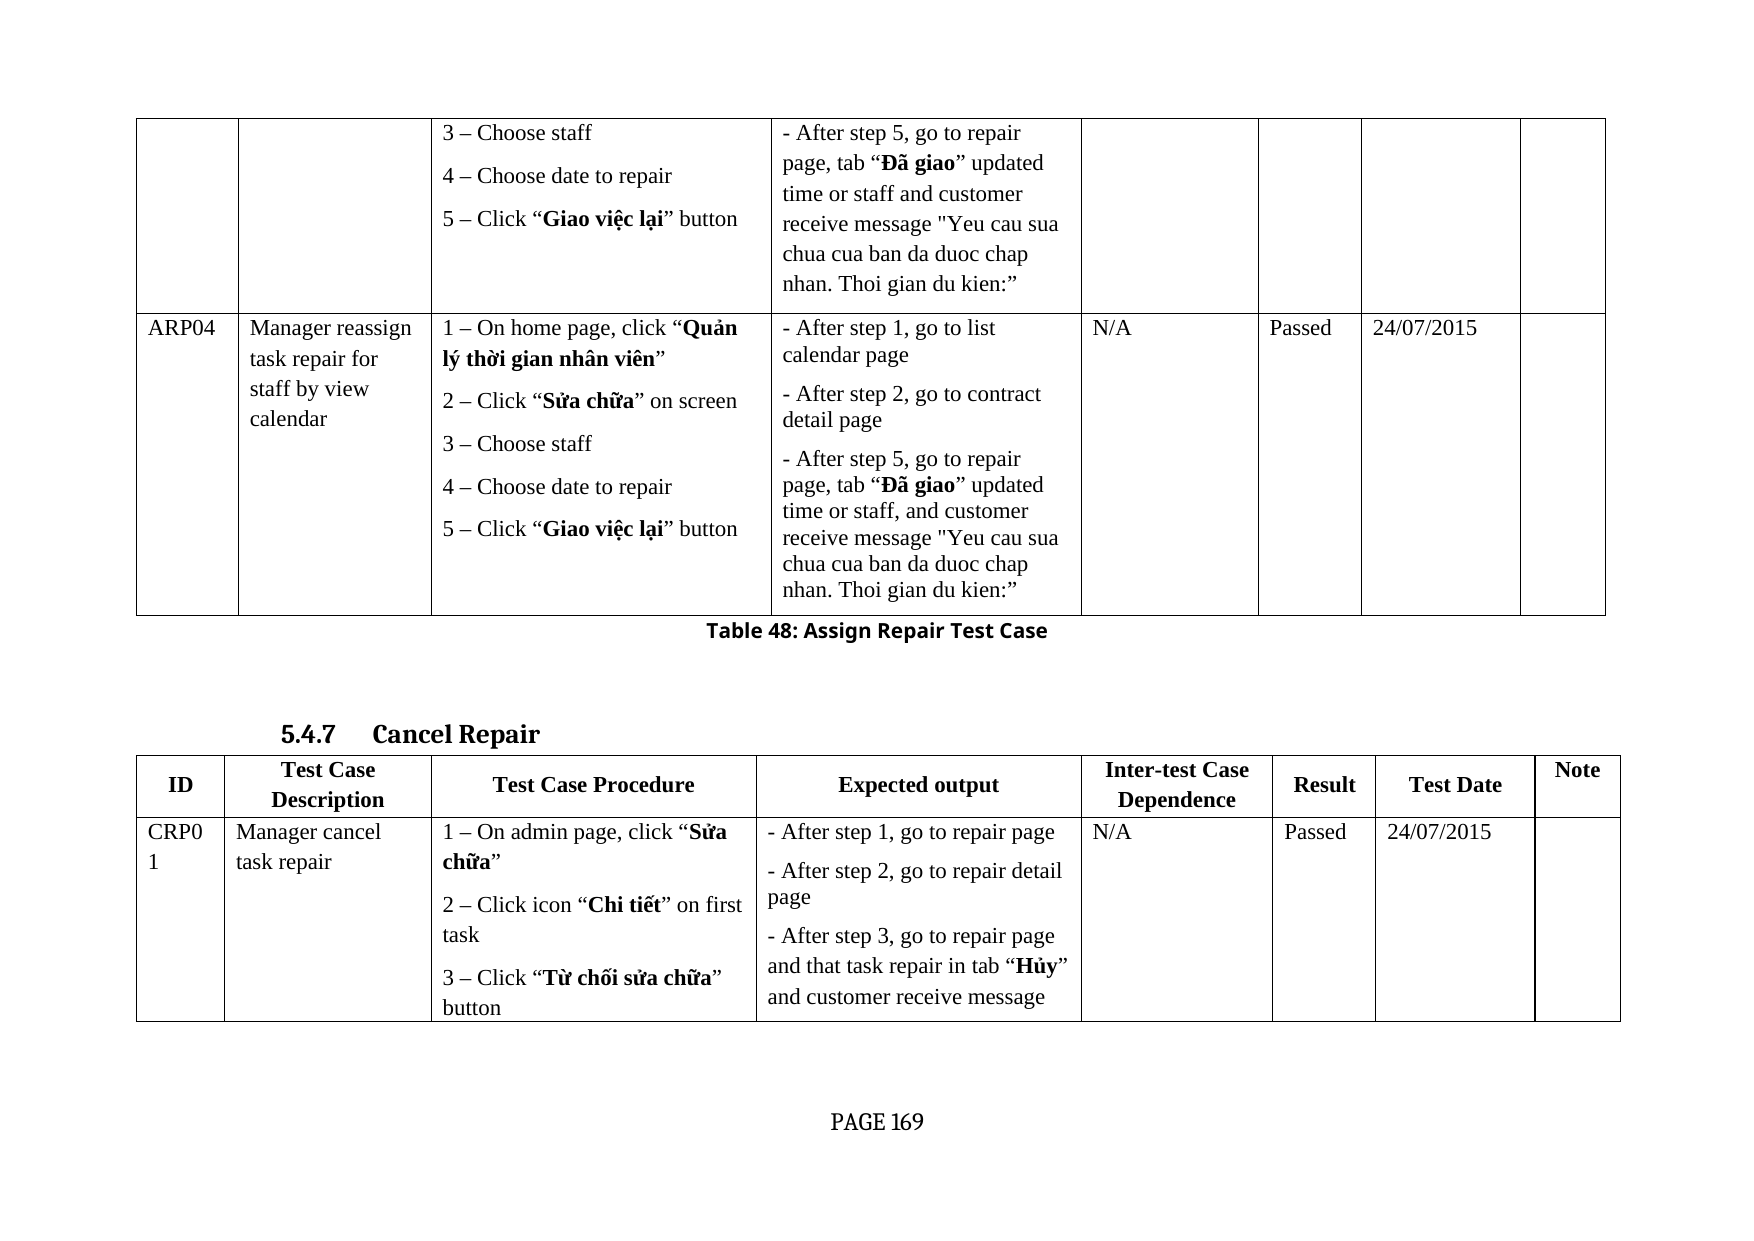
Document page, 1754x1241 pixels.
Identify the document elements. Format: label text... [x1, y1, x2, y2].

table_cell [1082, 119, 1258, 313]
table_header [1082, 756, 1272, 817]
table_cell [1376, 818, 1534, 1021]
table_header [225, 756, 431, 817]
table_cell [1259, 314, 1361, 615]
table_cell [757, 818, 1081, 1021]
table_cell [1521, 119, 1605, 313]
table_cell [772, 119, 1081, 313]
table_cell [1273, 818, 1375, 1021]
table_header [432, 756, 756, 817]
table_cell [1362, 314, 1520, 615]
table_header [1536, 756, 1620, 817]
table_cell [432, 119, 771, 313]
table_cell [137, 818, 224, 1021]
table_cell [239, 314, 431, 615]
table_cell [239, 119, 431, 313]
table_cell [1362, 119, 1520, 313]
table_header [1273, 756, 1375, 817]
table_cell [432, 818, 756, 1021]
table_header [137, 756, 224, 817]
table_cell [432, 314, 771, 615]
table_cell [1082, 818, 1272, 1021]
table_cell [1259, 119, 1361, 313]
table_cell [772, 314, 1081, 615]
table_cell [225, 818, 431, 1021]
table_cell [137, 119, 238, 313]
subtitle Cancel Repair [281, 719, 1606, 751]
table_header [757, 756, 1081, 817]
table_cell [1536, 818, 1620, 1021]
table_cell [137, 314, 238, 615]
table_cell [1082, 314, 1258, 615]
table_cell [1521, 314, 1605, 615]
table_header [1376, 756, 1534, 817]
